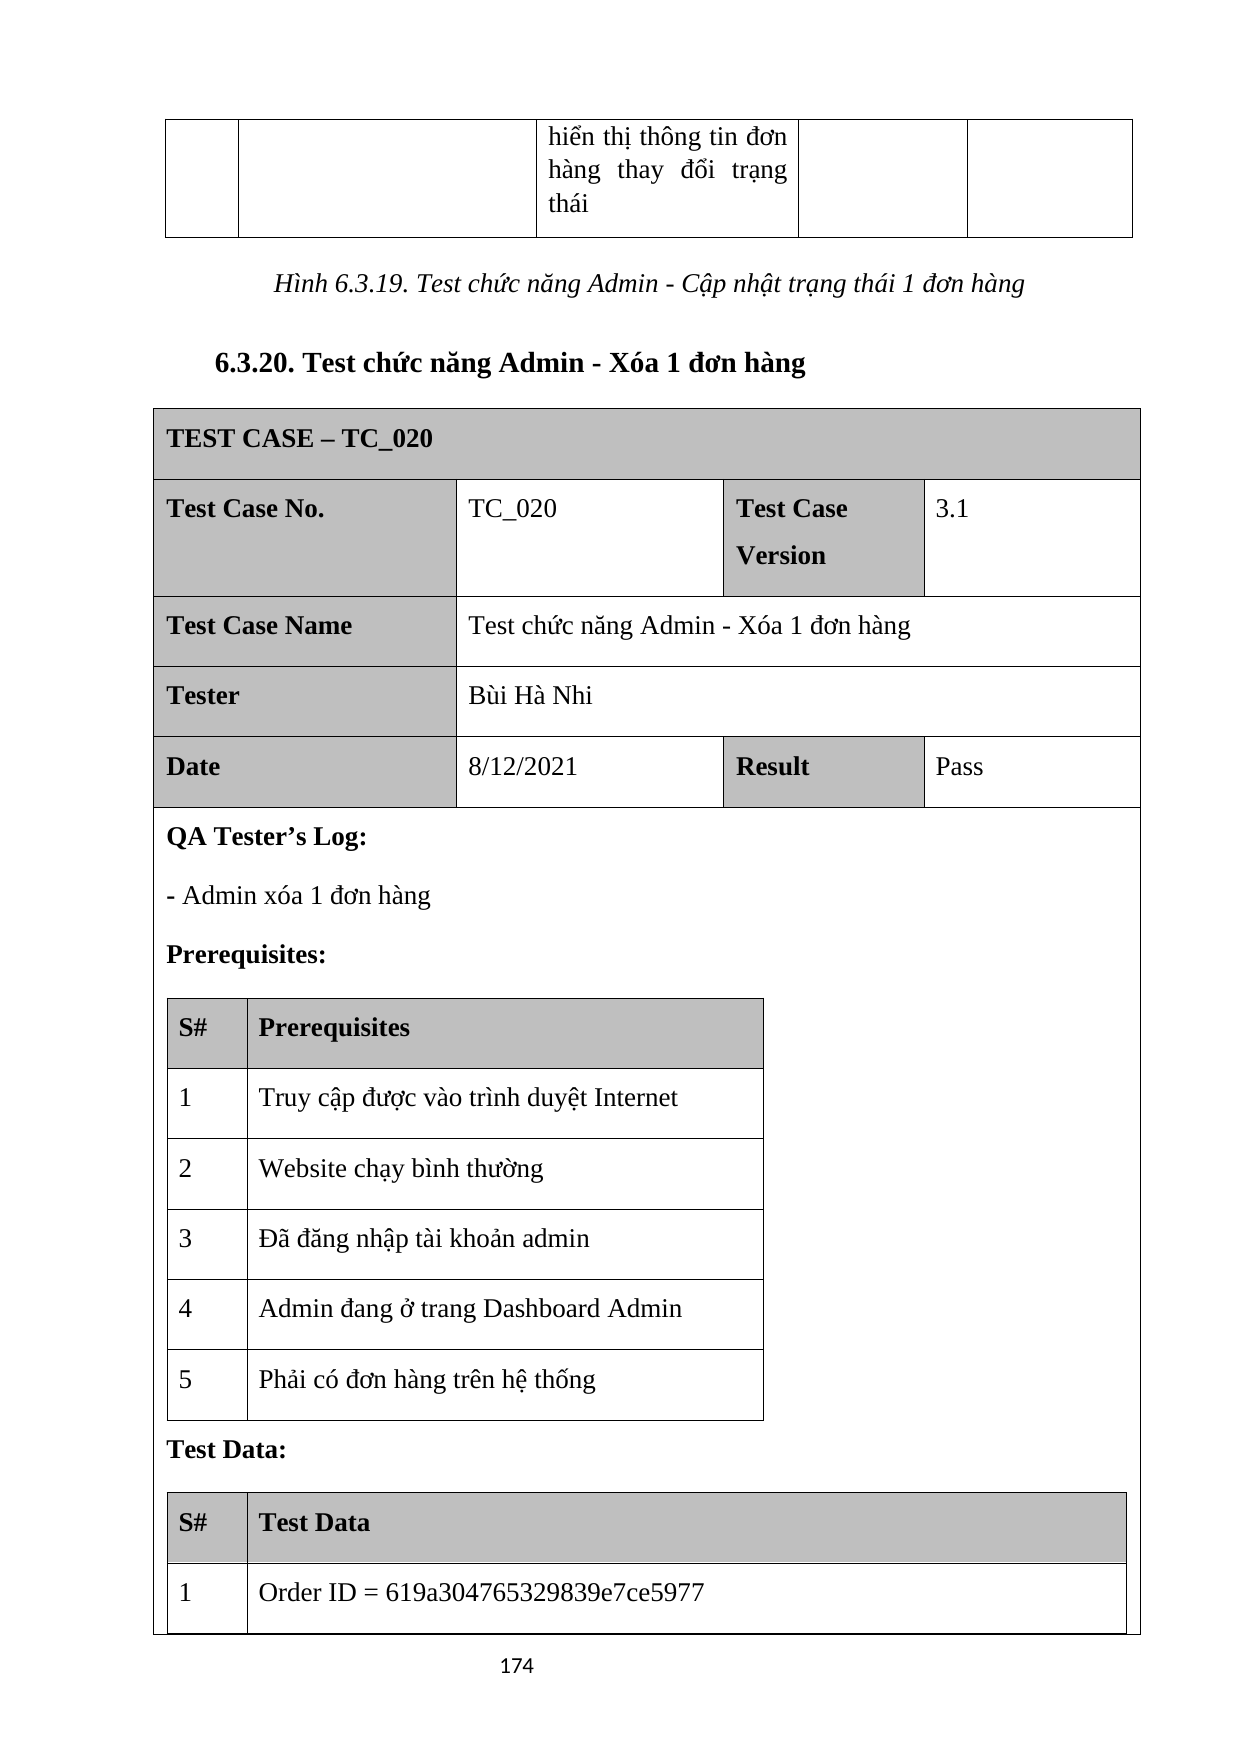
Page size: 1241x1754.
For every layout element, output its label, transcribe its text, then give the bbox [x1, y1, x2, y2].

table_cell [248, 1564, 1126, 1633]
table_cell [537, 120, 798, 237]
subtitle 6.3.20. Test chức năng Admin - Xóa 1 đơn hàng [177, 346, 1122, 379]
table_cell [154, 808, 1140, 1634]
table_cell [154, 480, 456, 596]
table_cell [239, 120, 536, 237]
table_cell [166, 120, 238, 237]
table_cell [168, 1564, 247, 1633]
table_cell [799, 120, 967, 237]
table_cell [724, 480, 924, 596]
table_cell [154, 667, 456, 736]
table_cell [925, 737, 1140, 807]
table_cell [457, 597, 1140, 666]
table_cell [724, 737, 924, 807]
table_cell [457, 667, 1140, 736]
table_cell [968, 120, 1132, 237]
subtitle Hình 6.3.19. Test chức năng Admin - Cập nhật trạng thái 1 đơn hàng [177, 267, 1122, 298]
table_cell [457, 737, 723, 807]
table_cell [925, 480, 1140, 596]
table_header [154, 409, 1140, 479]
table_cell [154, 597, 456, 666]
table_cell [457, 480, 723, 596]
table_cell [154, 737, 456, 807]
